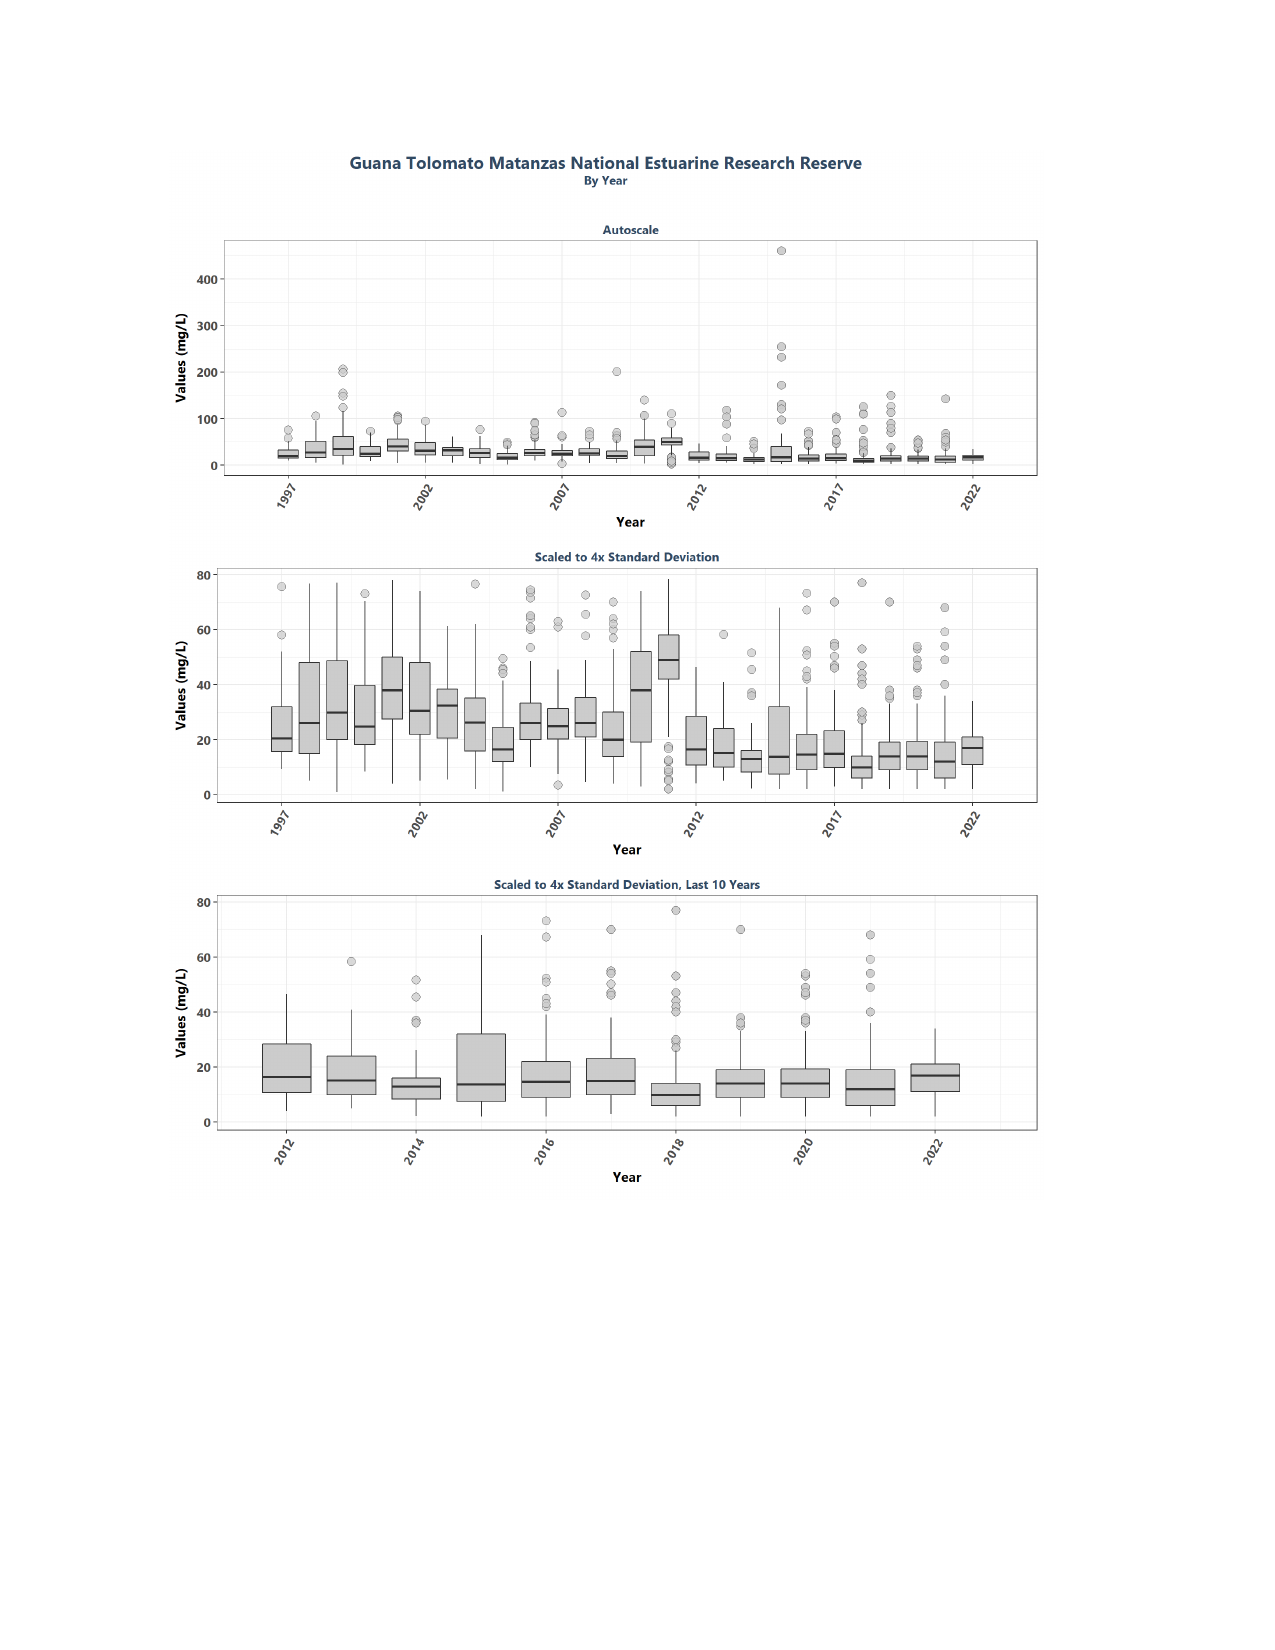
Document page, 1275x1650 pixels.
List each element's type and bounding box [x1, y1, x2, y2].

picture [168, 150, 1044, 1200]
